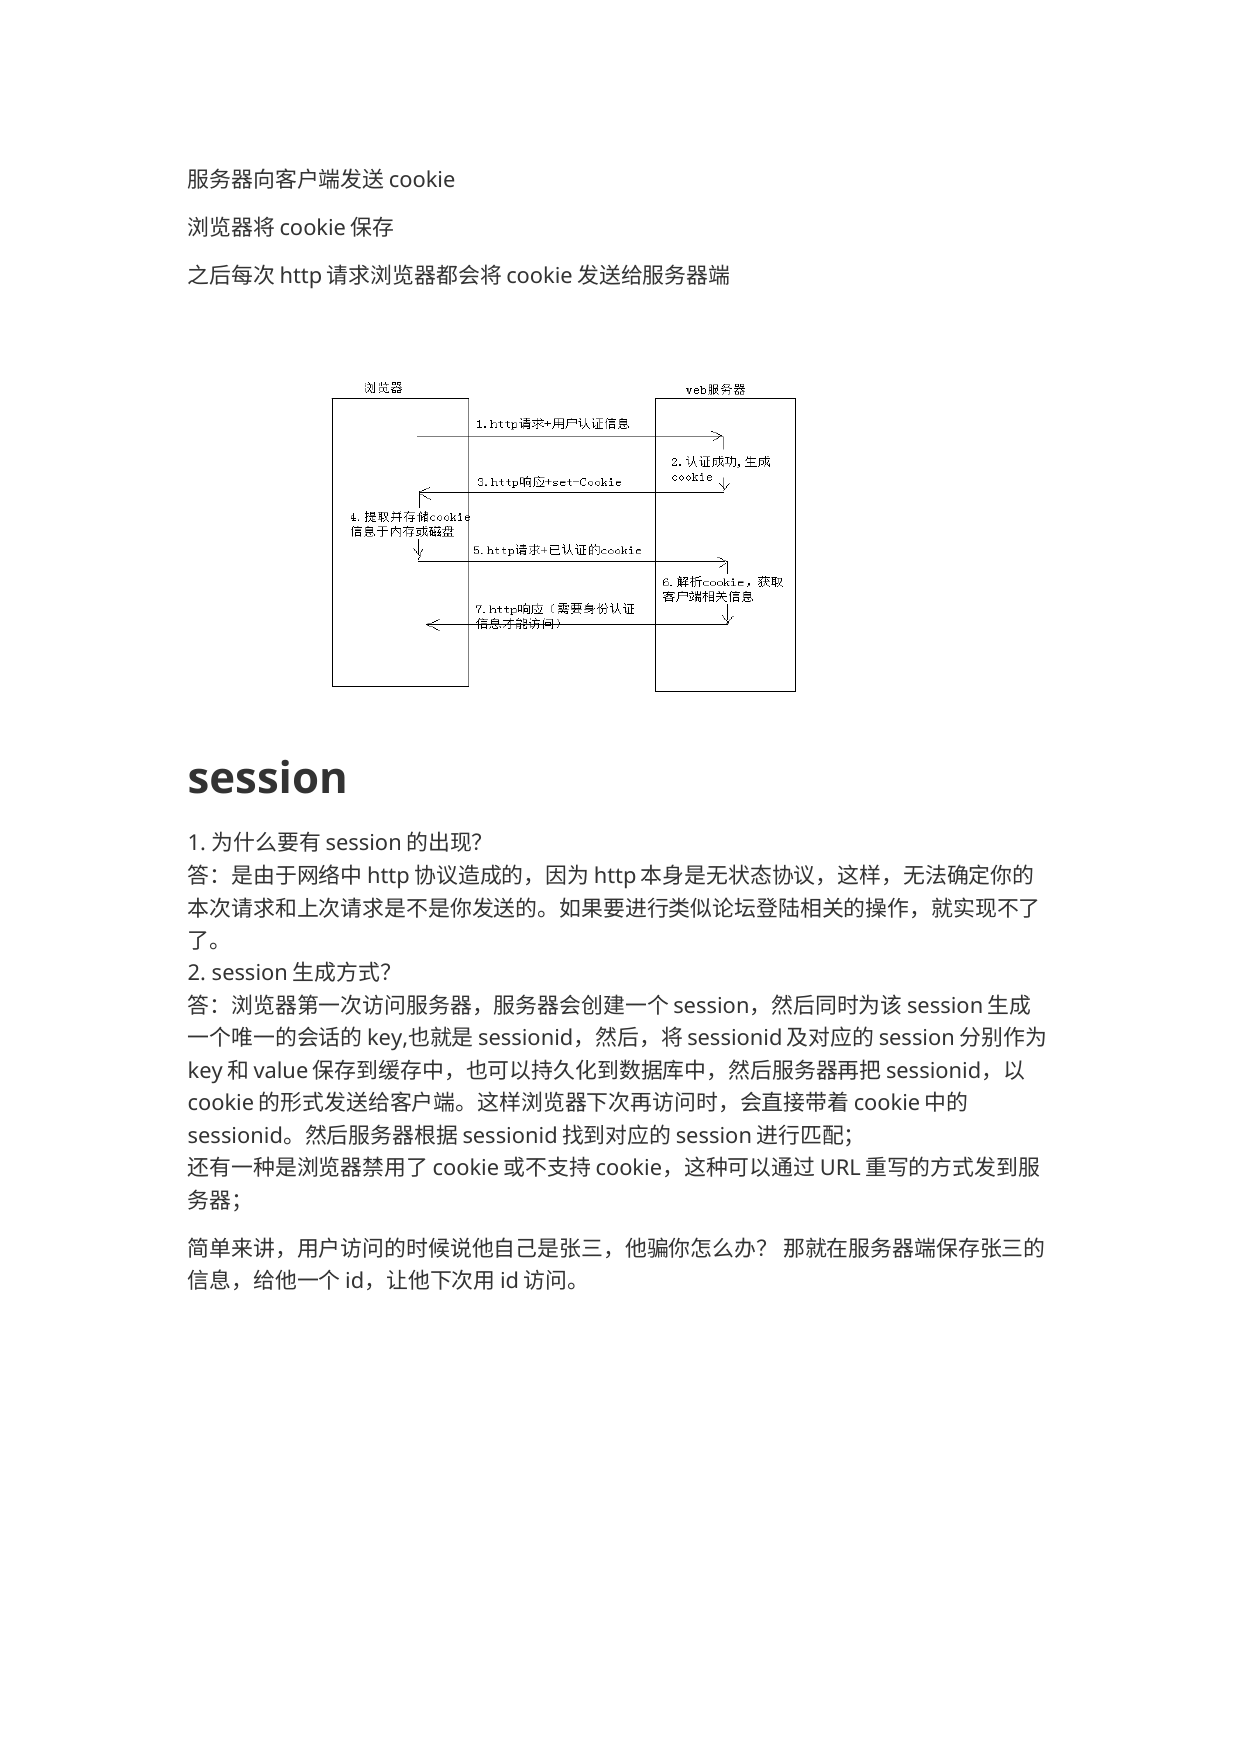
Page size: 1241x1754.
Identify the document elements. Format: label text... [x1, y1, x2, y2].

text 2. session生成方式？ 答：浏览器第一次访问服务器，服务器会创建一个session，然后同时为该session生成一个唯一的会话的key,也就是sessionid，然后，将sessionid及对应的session分别作为key和value保存到缓存中，也可以持久化到数据库中，然后服务器再把sessionid，以cookie的形式发送给客户端。这样浏览器下次再访问时，会直接带着cookie中的sessionid。然后服务器根据sessionid找到对应的session进行匹配； 还有一种是浏览器禁用了cookie或不支持cookie，这种可以通过URL重写的方式发到服务器； [187, 955, 1053, 1215]
text 浏览器将cookie保存 [187, 210, 1053, 243]
text session [187, 744, 1053, 809]
text 服务器向客户端发送cookie [187, 162, 1053, 194]
picture [187, 308, 1053, 727]
text 简单来讲，用户访问的时候说他自己是张三，他骗你怎么办？ 那就在服务器端保存张三的信息，给他一个id，让他下次用id访问。 [187, 1231, 1053, 1296]
text 之后每次http请求浏览器都会将cookie发送给服务器端 [187, 258, 1053, 291]
text 1. 为什么要有session的出现？ 答：是由于网络中http协议造成的，因为http本身是无状态协议，这样，无法确定你的本次请求和上次请求是不是你发送的。如果要进行类似论坛登陆相关的操作，就实现不了了。 [187, 825, 1053, 955]
